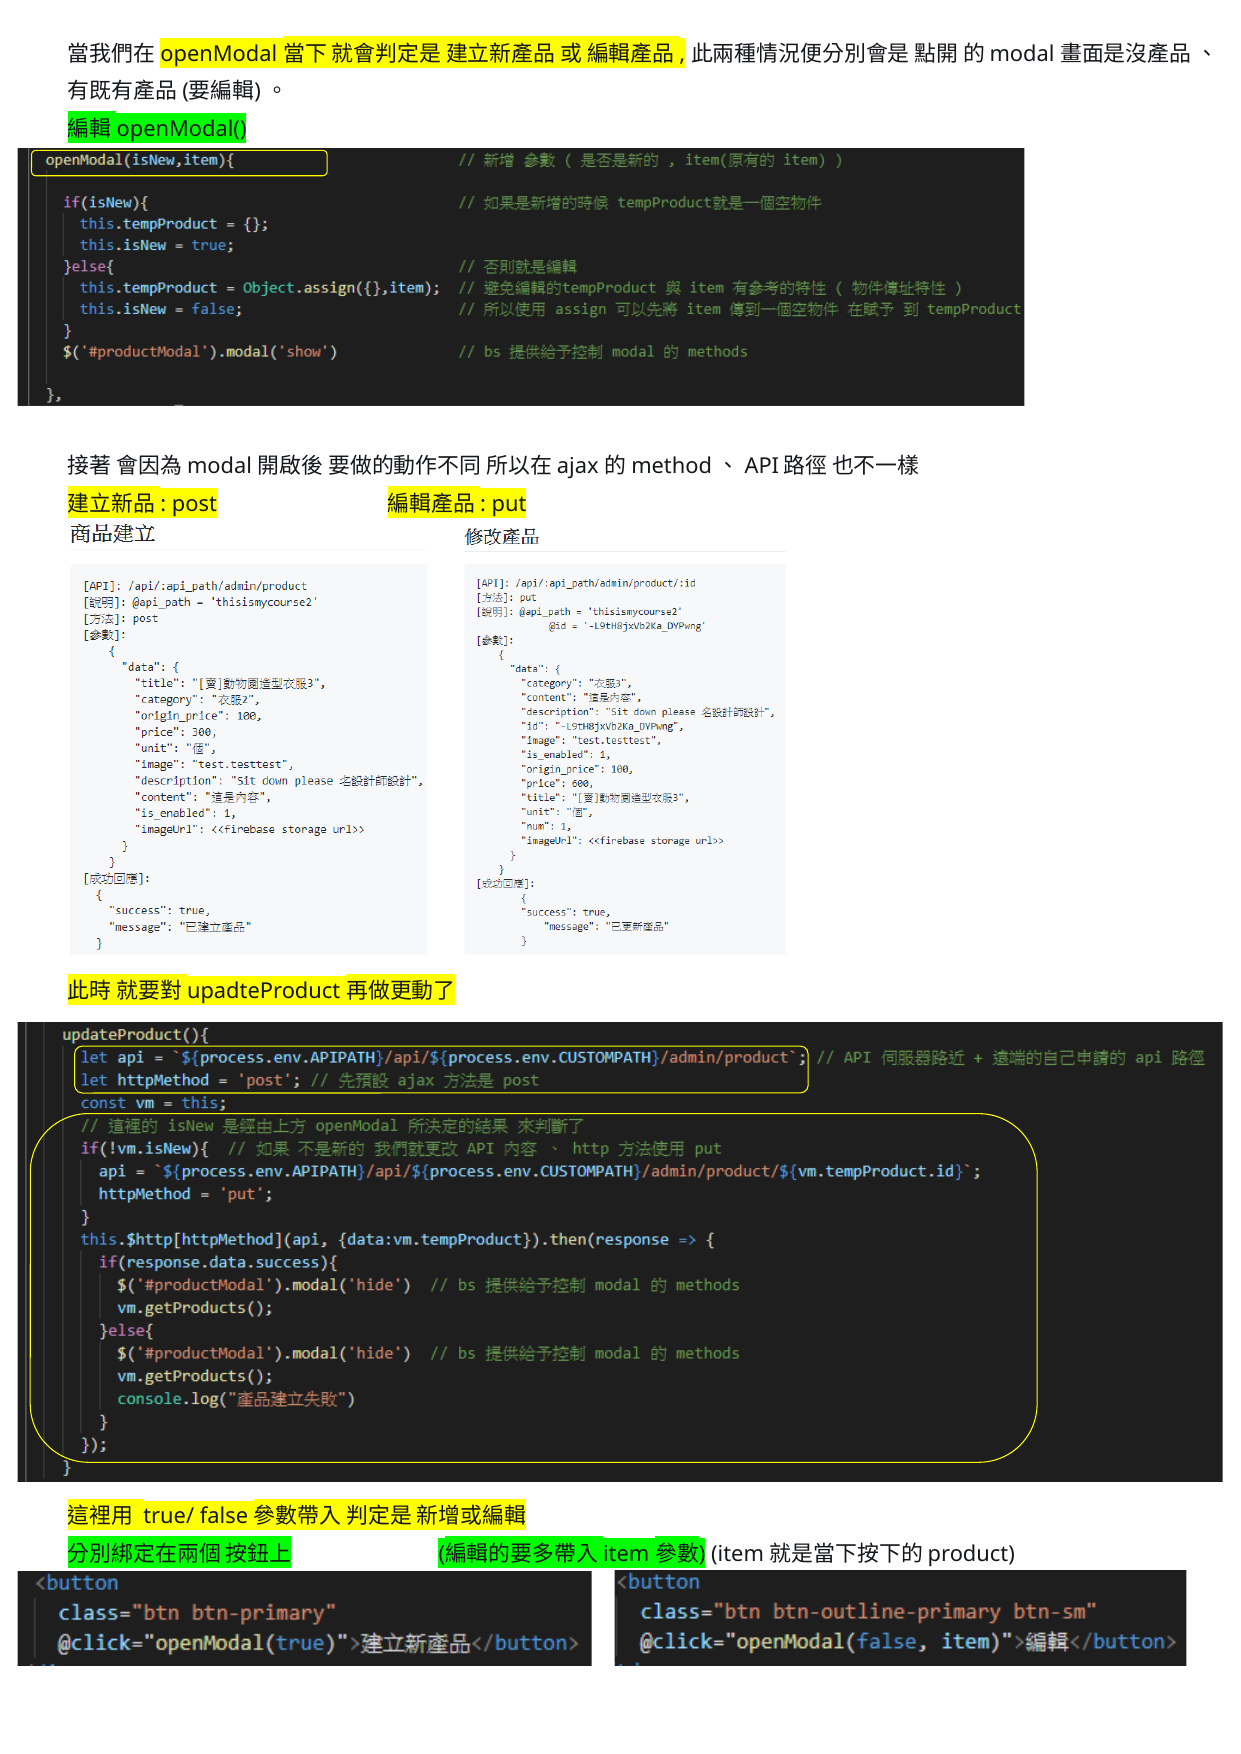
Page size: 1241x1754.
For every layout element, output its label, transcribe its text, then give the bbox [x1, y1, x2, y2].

text 當我們在 openModal 當下 就會判定是 建立新產品 或 編輯產品 , 此兩種情況便分別會是 點開 的modal 畫面是沒產品 、 有既有產品 (要編輯) 。 [68, 33, 1222, 108]
text 建立新品 : post 編輯產品 : put [18, 483, 1222, 521]
text 接著 會因為 modal 開啟後 要做的動作不同 所以在 ajax 的 method 、 API路徑 也不一樣 [18, 446, 1222, 483]
text 這裡用 true/ false 參數帶入 判定是 新增或編輯 [18, 1496, 1222, 1533]
text 編輯 openModal() [68, 108, 1222, 146]
text 此時 就要對 upadteProduct 再做更動了 [18, 971, 1222, 1008]
text 分別綁定在兩個 按鈕上 (編輯的要多帶入 item 參數) (item 就是當下按下的 product) [18, 1533, 1222, 1571]
